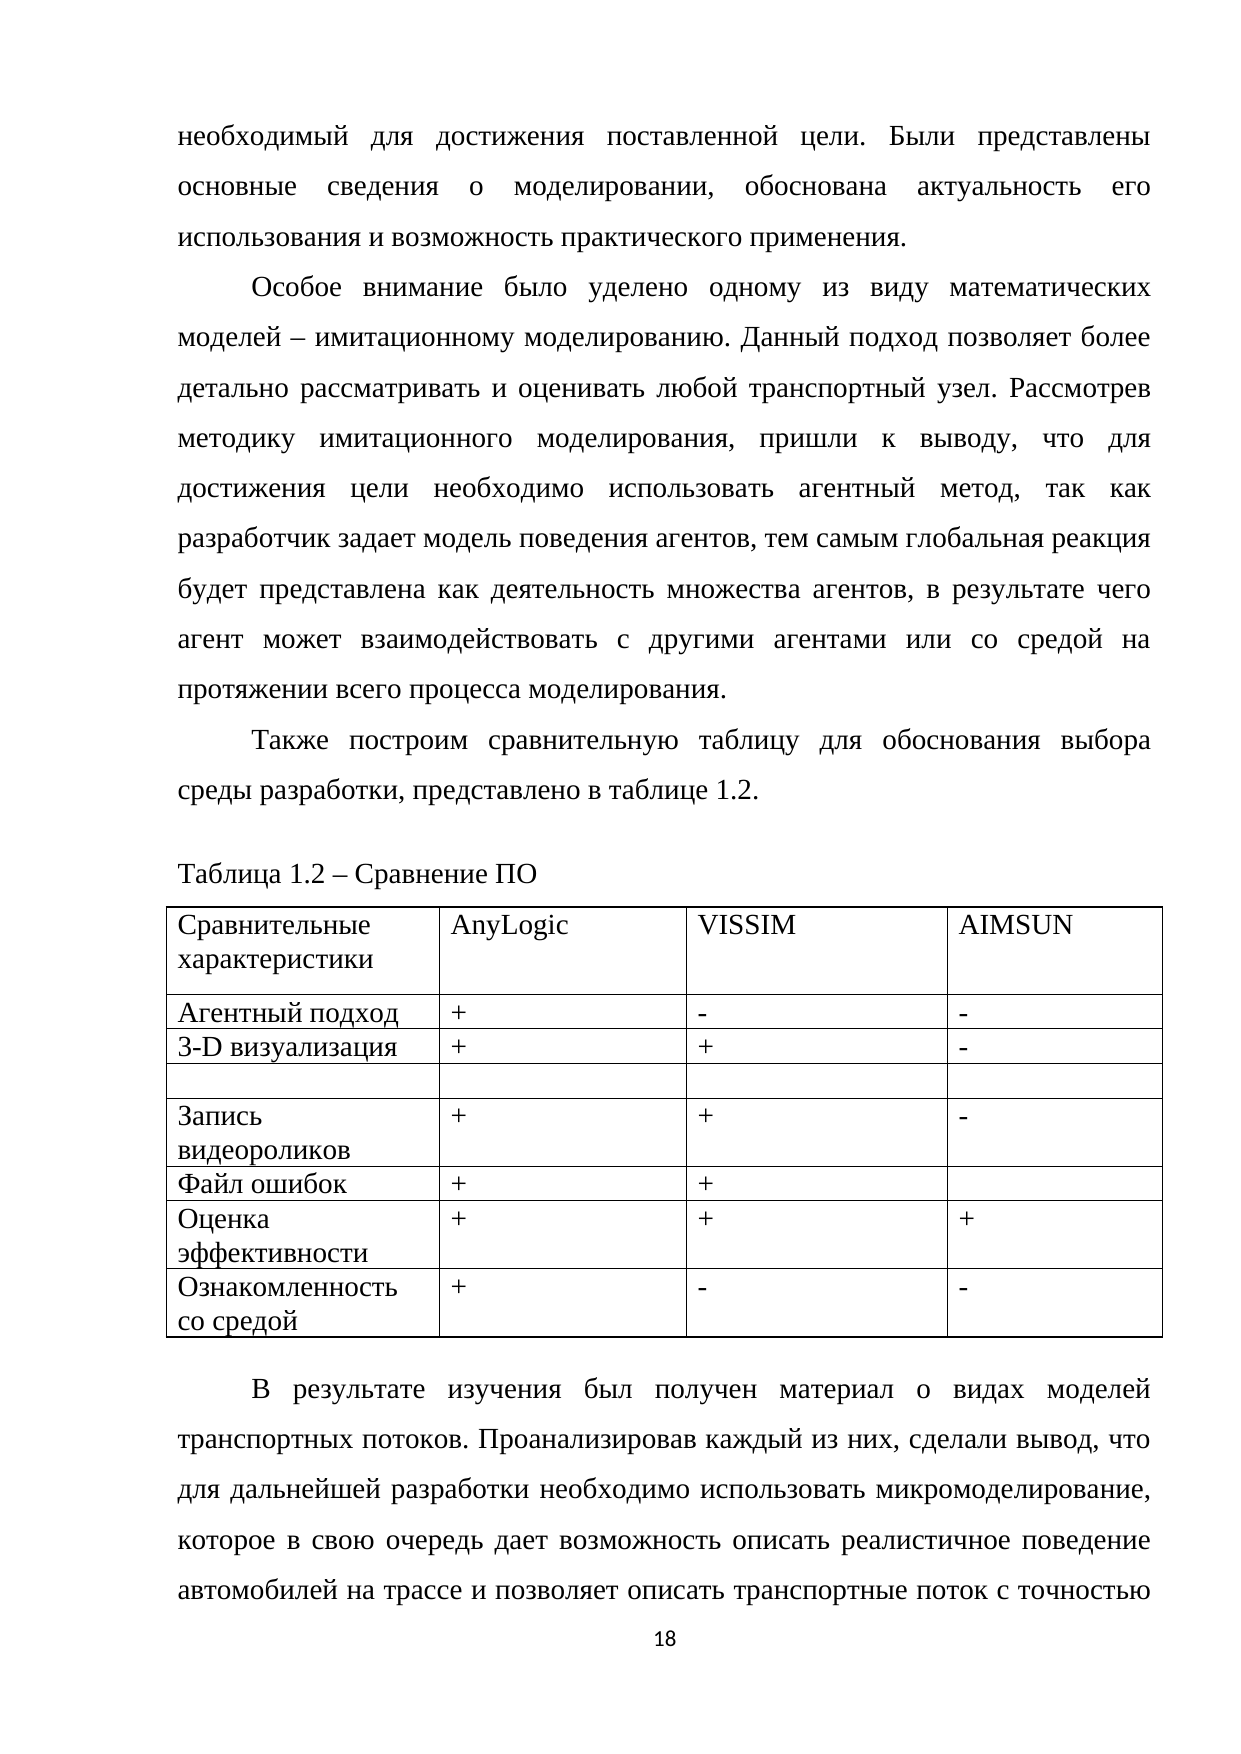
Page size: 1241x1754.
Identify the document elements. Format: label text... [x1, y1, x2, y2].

table_cell Агентный подход [167, 995, 439, 1028]
table_cell + [687, 1029, 947, 1063]
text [177, 1371, 1152, 1606]
table_cell [440, 1064, 686, 1097]
table_cell - [687, 995, 947, 1028]
text Также построим сравнительную таблицу для обоснования выбора среды разработки, представлено в таблице 1.2. [177, 722, 1152, 806]
table_cell + [440, 1029, 686, 1063]
table_cell - [948, 1099, 1162, 1166]
table_cell [167, 1064, 439, 1097]
table_cell Файл ошибок [167, 1167, 439, 1200]
table_cell + [687, 1167, 947, 1200]
table_cell + [948, 1201, 1162, 1268]
table_cell - [948, 1269, 1162, 1336]
table_cell + [440, 1099, 686, 1166]
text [177, 118, 1152, 252]
table_header AIMSUN [948, 908, 1162, 994]
table_cell [687, 1064, 947, 1097]
table_cell + [687, 1099, 947, 1166]
table_cell + [687, 1201, 947, 1268]
text Таблица 1.2 – Сравнение ПО [177, 856, 1152, 889]
table_cell Запись видеороликов [167, 1099, 439, 1166]
table_cell [948, 1167, 1162, 1200]
table_cell + [440, 1201, 686, 1268]
table_header VISSIM [687, 908, 947, 994]
table_header Сравнительные характеристики [167, 908, 439, 994]
table_cell Ознакомленность со средой [167, 1269, 439, 1336]
table_header AnyLogic [440, 908, 686, 994]
table_cell [948, 1064, 1162, 1097]
table_cell 3-D визуализация [167, 1029, 439, 1063]
table_cell - [948, 1029, 1162, 1063]
table_cell - [948, 995, 1162, 1028]
table_cell Оценка эффективности [167, 1201, 439, 1268]
table_cell + [440, 1167, 686, 1200]
text Особое внимание было уделено одному из виду математических моделей – имитационному моделированию. Данный подход позволяет более детально рассматривать и оценивать любой транспортный узел. Рассмотрев методику имитационного моделирования, пришли к выводу, что для достижения цели необходимо использовать агентный метод, так как разработчик задает модель поведения агентов, тем самым глобальная реакция будет представлена как деятельность множества агентов, в результате чего агент может взаимодействовать с другими агентами или со средой на протяжении всего процесса моделирования. [177, 269, 1152, 705]
table_cell + [440, 1269, 686, 1336]
table_cell - [687, 1269, 947, 1336]
table_cell + [440, 995, 686, 1028]
